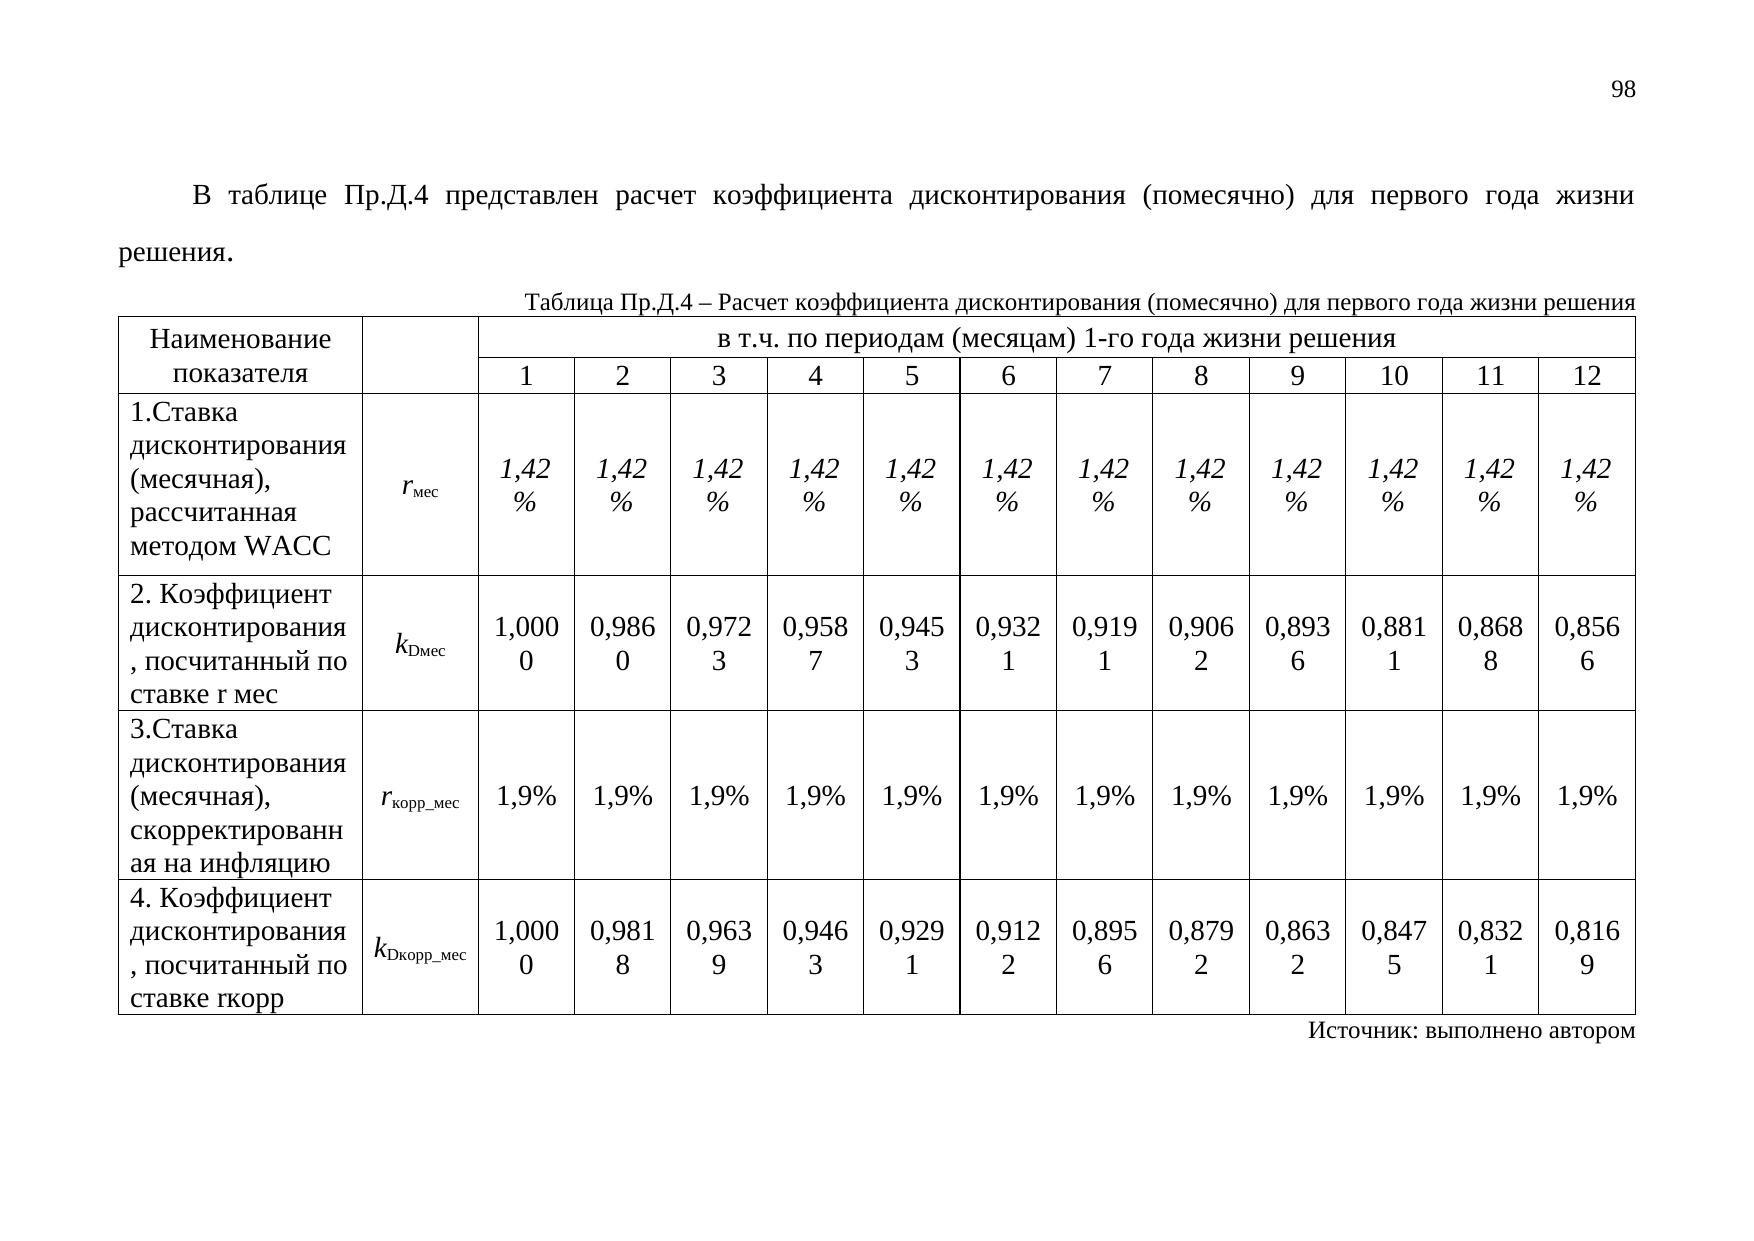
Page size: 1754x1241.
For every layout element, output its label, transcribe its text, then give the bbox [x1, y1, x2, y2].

table_cell 3.Ставка дисконтирования (месячная), скорректированная на инфляцию [119, 711, 362, 879]
table_cell 0,9062 [1153, 576, 1249, 710]
table_cell kDкорр_мес [363, 880, 478, 1014]
table_cell 0,8688 [1443, 576, 1538, 710]
table_cell 1,9% [768, 711, 863, 879]
table_cell 1,42% [768, 394, 863, 575]
table_cell 0,8811 [1346, 576, 1442, 710]
table_cell 1,42% [671, 394, 767, 575]
table_cell 1,9% [1057, 711, 1152, 879]
table_cell 1,42% [864, 394, 959, 575]
table_cell 1,9% [671, 711, 767, 879]
table_cell 1,42% [479, 394, 574, 575]
table_cell 1,9% [961, 711, 1056, 879]
table_cell 0,9463 [768, 880, 863, 1014]
table_cell 1 [479, 358, 574, 393]
table_cell rкорр_мес [363, 711, 478, 879]
table_cell 1,9% [479, 711, 574, 879]
table_cell 1.Ставка дисконтирования (месячная), рассчитанная методом WACC [119, 394, 362, 575]
table_cell 10 [1346, 358, 1442, 393]
table_cell 0,8566 [1539, 576, 1635, 710]
table_cell 1,9% [864, 711, 959, 879]
table_cell 1,9% [1153, 711, 1249, 879]
table_cell 0,9860 [575, 576, 670, 710]
table_cell 0,8169 [1539, 880, 1635, 1014]
table_cell 3 [671, 358, 767, 393]
table_cell 0,8792 [1153, 880, 1249, 1014]
text Источник: выполнено автором [118, 1015, 1636, 1044]
table_cell 1,9% [1346, 711, 1442, 879]
table_cell 1,42% [1346, 394, 1442, 575]
table_cell 1,42% [1539, 394, 1635, 575]
table_cell 12 [1539, 358, 1635, 393]
table_cell 4 [768, 358, 863, 393]
text Таблица Пр.Д.4 – Расчет коэффициента дисконтирования (помесячно) для первого года жизни решения [118, 287, 1636, 316]
table_cell 0,9321 [961, 576, 1056, 710]
table_cell 7 [1057, 358, 1152, 393]
table_header Наименование показателя [119, 317, 362, 393]
table_cell rмес [363, 394, 478, 575]
table_cell 2 [575, 358, 670, 393]
table_cell 4. Коэффициент дисконтирования, посчитанный по ставке rкорр [119, 880, 362, 1014]
table_cell 5 [864, 358, 959, 393]
table_cell 1,9% [1250, 711, 1345, 879]
table_cell 1,42% [575, 394, 670, 575]
table_cell 0,9453 [864, 576, 959, 710]
table_cell 0,9639 [671, 880, 767, 1014]
table_cell 0,8956 [1057, 880, 1152, 1014]
text В таблице Пр.Д.4 представлен расчет коэффициента дисконтирования (помесячно) для первого года жизни решения. [118, 177, 1636, 268]
table_cell 0,9122 [961, 880, 1056, 1014]
table_cell 0,9723 [671, 576, 767, 710]
table_header в т.ч. по периодам (месяцам) 1-го года жизни решения [479, 317, 1635, 357]
table_header [363, 317, 478, 393]
table_cell 0,8936 [1250, 576, 1345, 710]
table_cell 0,9818 [575, 880, 670, 1014]
table_cell 6 [961, 358, 1056, 393]
table_cell 0,8632 [1250, 880, 1345, 1014]
table_cell 2. Коэффициент дисконтирования, посчитанный по ставке r мес [119, 576, 362, 710]
table_cell 0,9291 [864, 880, 959, 1014]
table_cell kDмес [363, 576, 478, 710]
table_cell 1,0000 [479, 880, 574, 1014]
table_cell 11 [1443, 358, 1538, 393]
table_cell 1,42% [1443, 394, 1538, 575]
table_cell 0,9587 [768, 576, 863, 710]
table_cell 1,0000 [479, 576, 574, 710]
table_cell 8 [1153, 358, 1249, 393]
table_cell 1,42% [1153, 394, 1249, 575]
table_cell 1,9% [575, 711, 670, 879]
table_cell 0,8475 [1346, 880, 1442, 1014]
table_cell 0,9191 [1057, 576, 1152, 710]
table_cell 1,42% [961, 394, 1056, 575]
table_cell 9 [1250, 358, 1345, 393]
table_cell 1,9% [1539, 711, 1635, 879]
table_cell 1,42% [1250, 394, 1345, 575]
table_cell 0,8321 [1443, 880, 1538, 1014]
table_cell 1,42% [1057, 394, 1152, 575]
table_cell 1,9% [1443, 711, 1538, 879]
